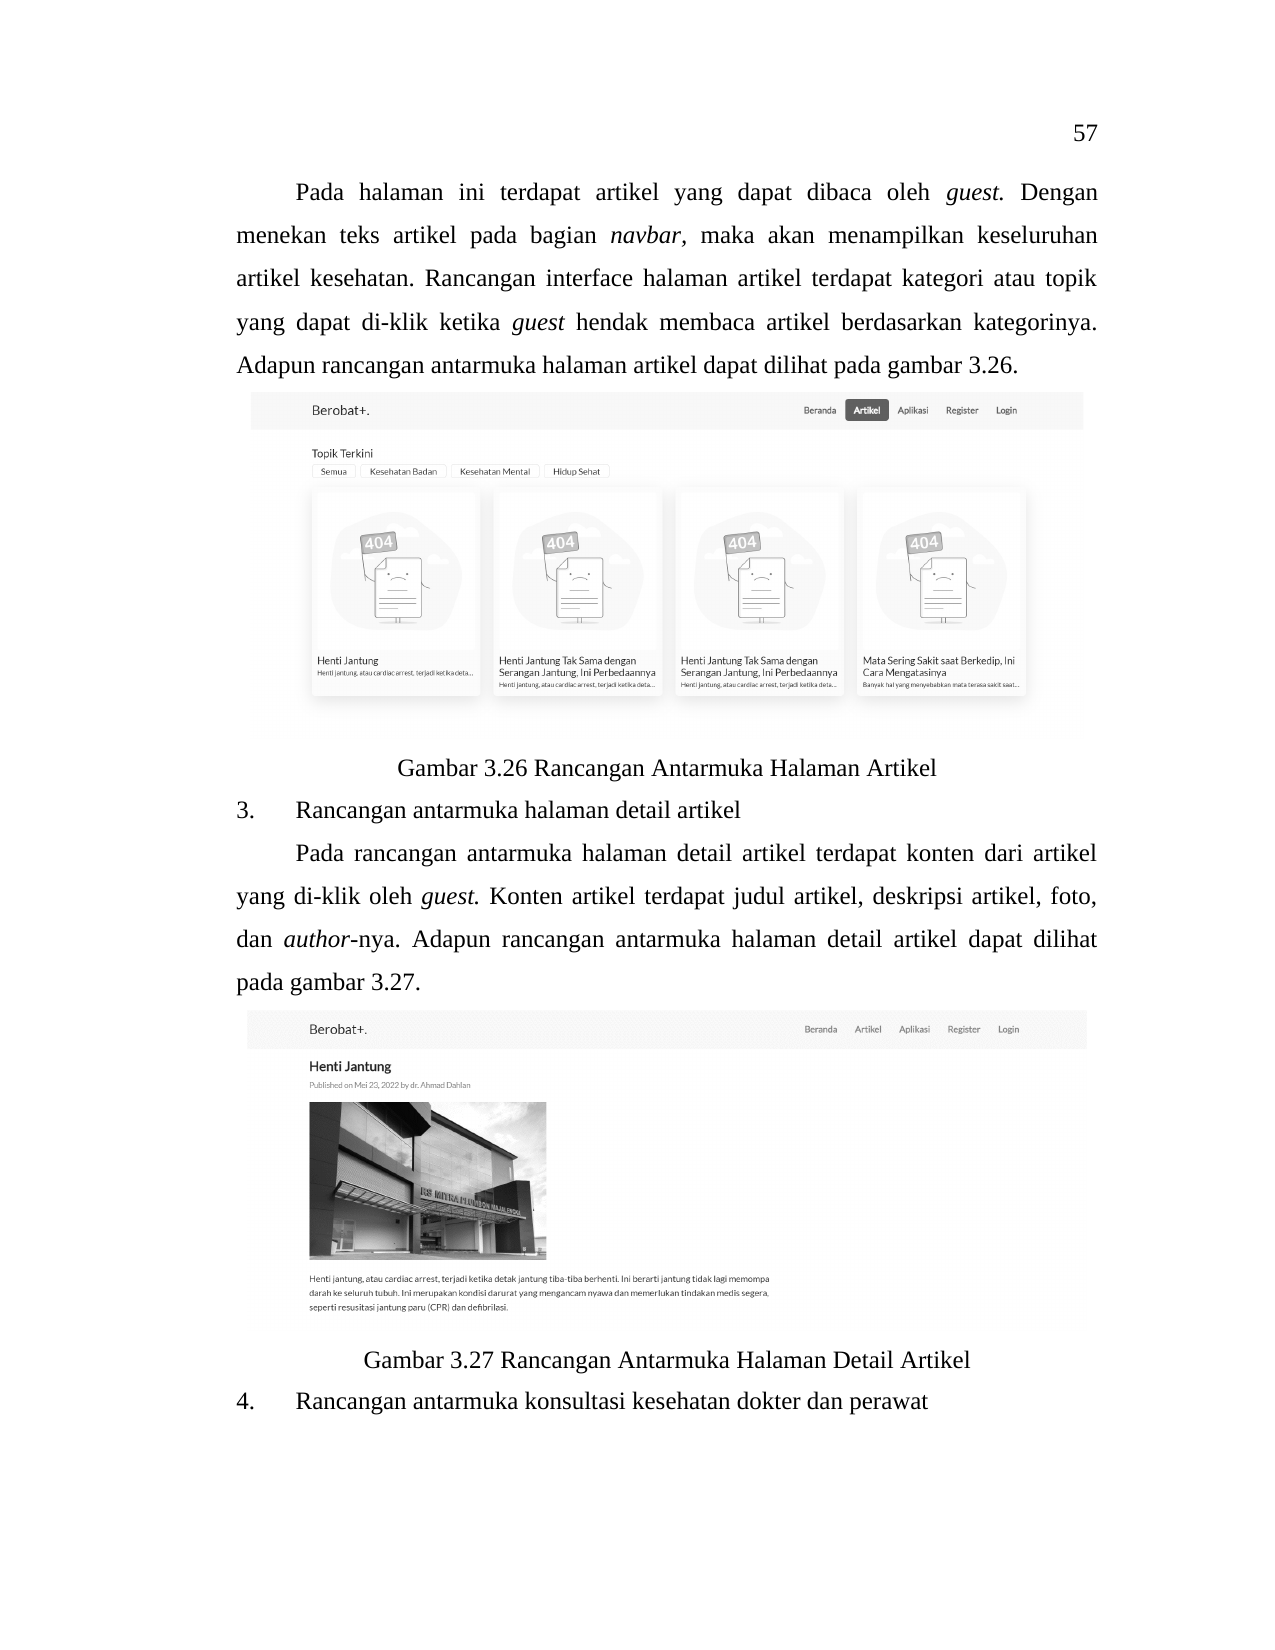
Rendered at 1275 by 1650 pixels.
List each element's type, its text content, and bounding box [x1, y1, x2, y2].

list Pada rancangan antarmuka halaman detail artikel terdapat konten dari artikel yang di-klik oleh guest. Konten artikel terdapat judul artikel, deskripsi artikel, foto, dan author-nya. Adapun rancangan antarmuka halaman detail artikel dapat dilihat pada gambar 3.27. [236, 838, 1098, 996]
picture [247, 1010, 1087, 1331]
list Rancangan antarmuka konsultasi kesehatan dokter dan perawat [236, 1386, 1098, 1415]
text Gambar 3.26 Rancangan Antarmuka Halaman Artikel [236, 753, 1098, 782]
list Pada halaman ini terdapat artikel yang dapat dibaca oleh guest. Dengan menekan teks artikel pada bagian navbar, maka akan menampilkan keseluruhan artikel kesehatan. Rancangan interface halaman artikel terdapat kategori atau topik yang dapat di-klik ketika guest hendak membaca artikel berdasarkan kategorinya. Adapun rancangan antarmuka halaman artikel dapat dilihat pada gambar 3.26. [236, 177, 1098, 378]
text Gambar 3.27 Rancangan Antarmuka Halaman Detail Artikel [236, 1345, 1098, 1373]
list Rancangan antarmuka halaman detail artikel [236, 795, 1098, 823]
